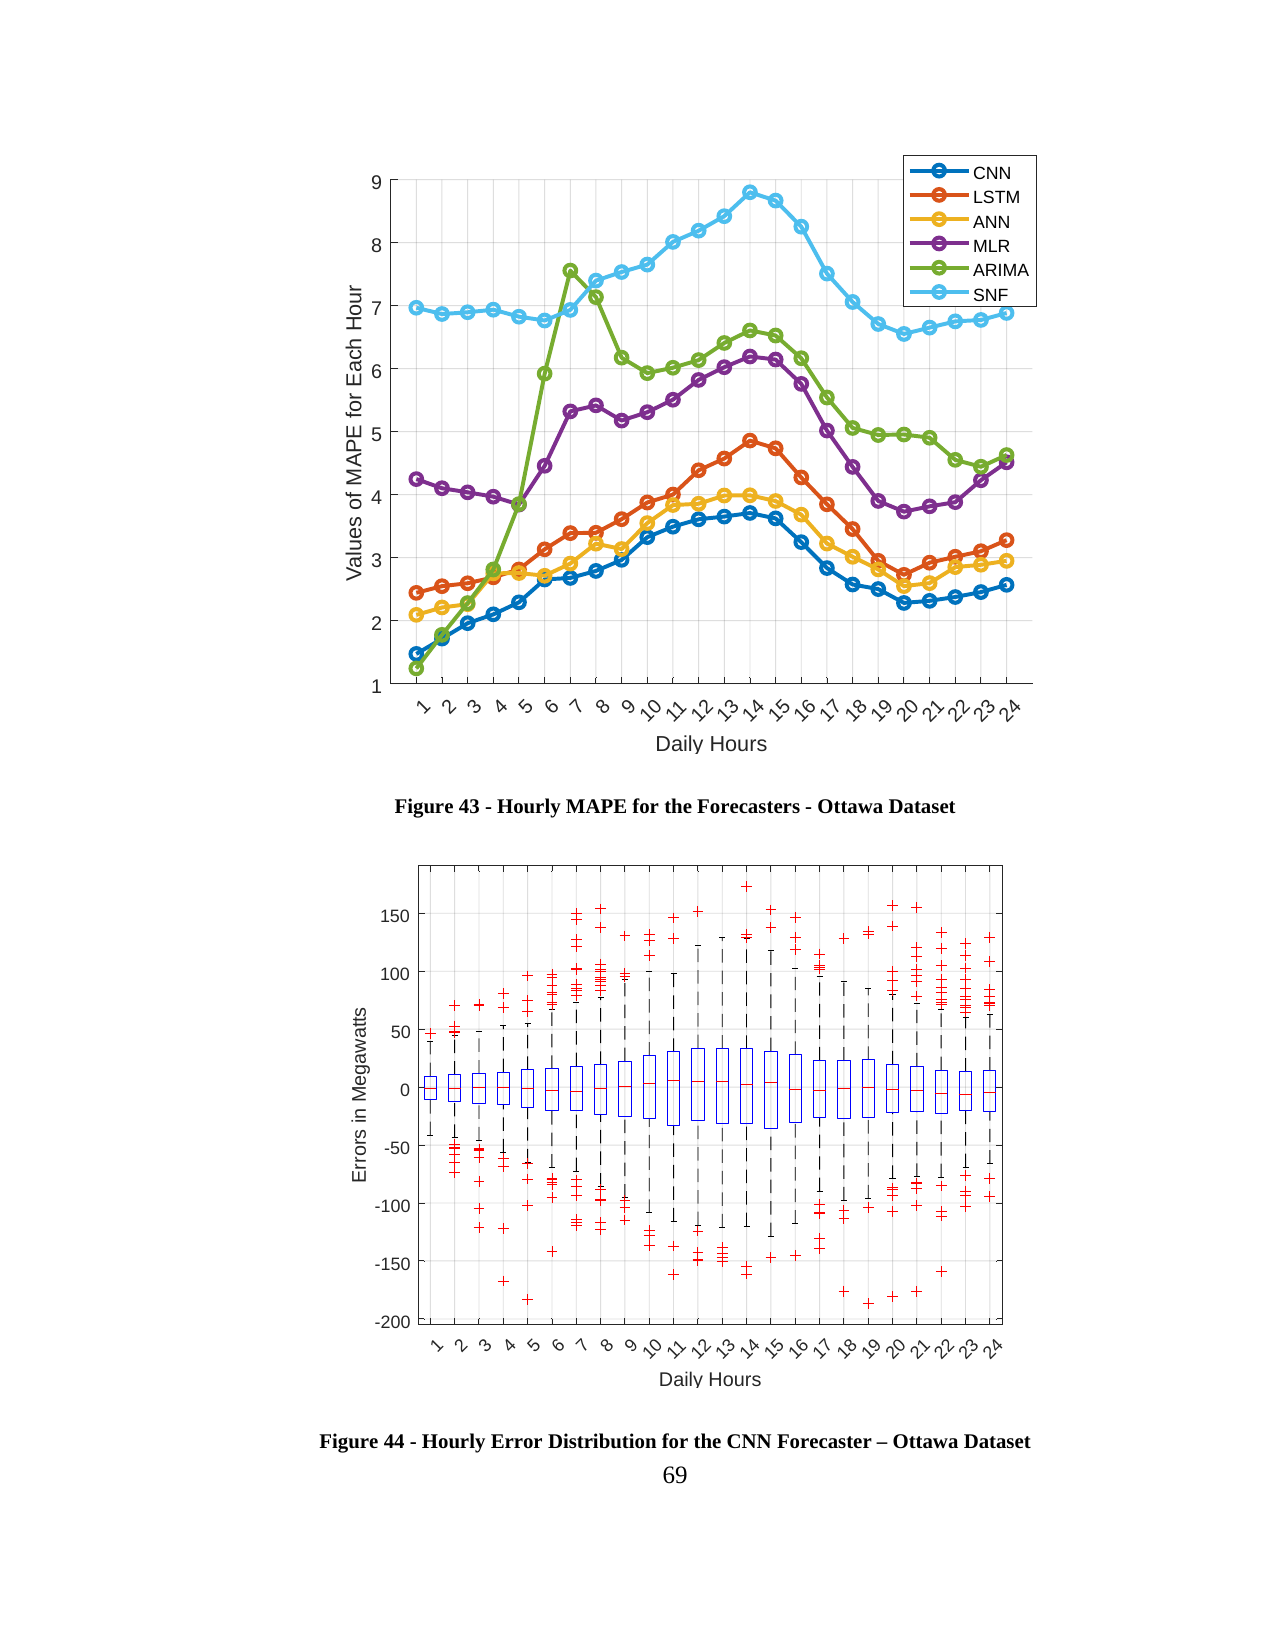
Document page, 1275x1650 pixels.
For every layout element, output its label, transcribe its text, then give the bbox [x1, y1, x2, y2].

text Figure 43 - Hourly MAPE for the Forecasters - Ottawa Dataset [225, 794, 1125, 818]
text Figure 44 - Hourly Error Distribution for the CNN Forecaster – Ottawa Dataset [225, 1429, 1125, 1453]
